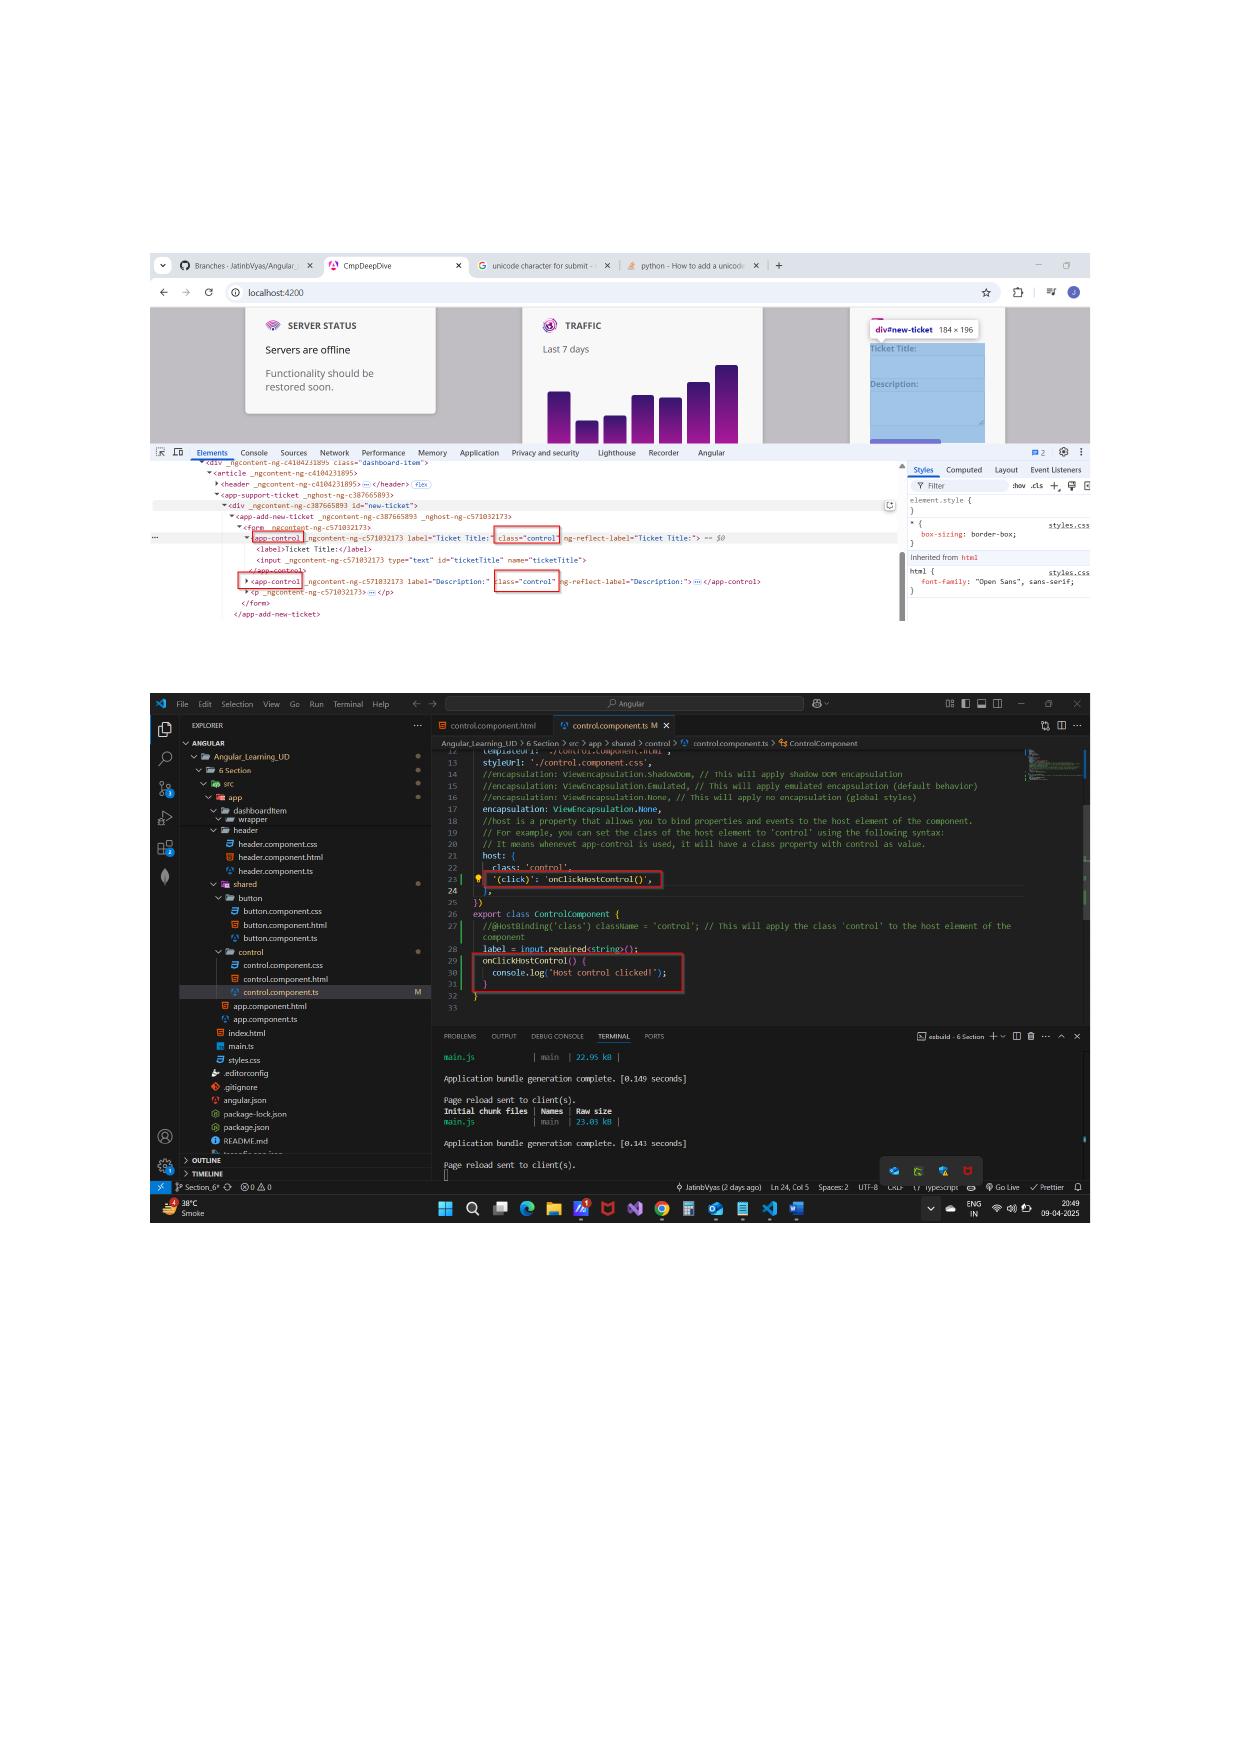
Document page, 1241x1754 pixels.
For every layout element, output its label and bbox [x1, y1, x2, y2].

picture [150, 253, 1091, 621]
picture [150, 693, 1091, 1223]
